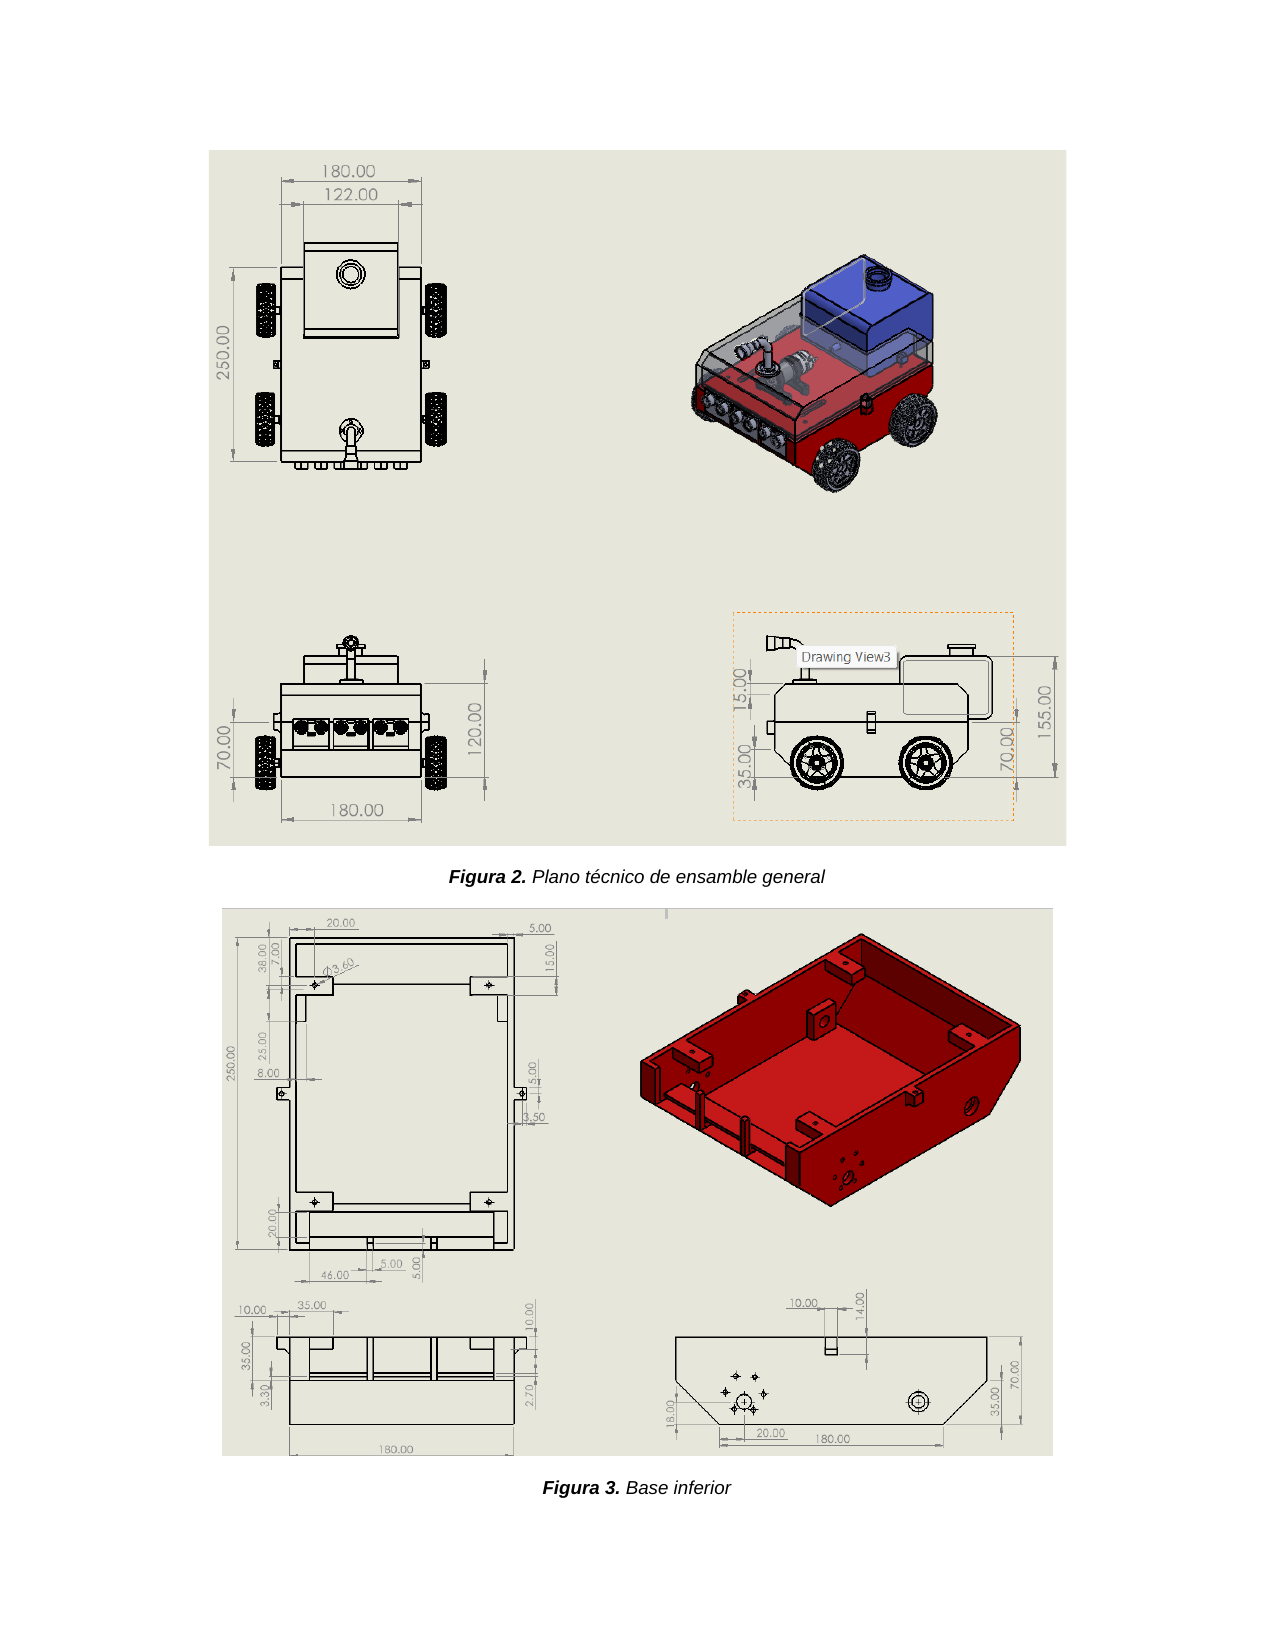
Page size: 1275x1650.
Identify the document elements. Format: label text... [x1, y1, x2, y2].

picture [208, 150, 1067, 846]
text Figura 2. Plano técnico de ensamble general [150, 866, 1125, 888]
picture [222, 908, 1053, 1456]
text Figura 3. Base inferior [150, 1477, 1125, 1498]
